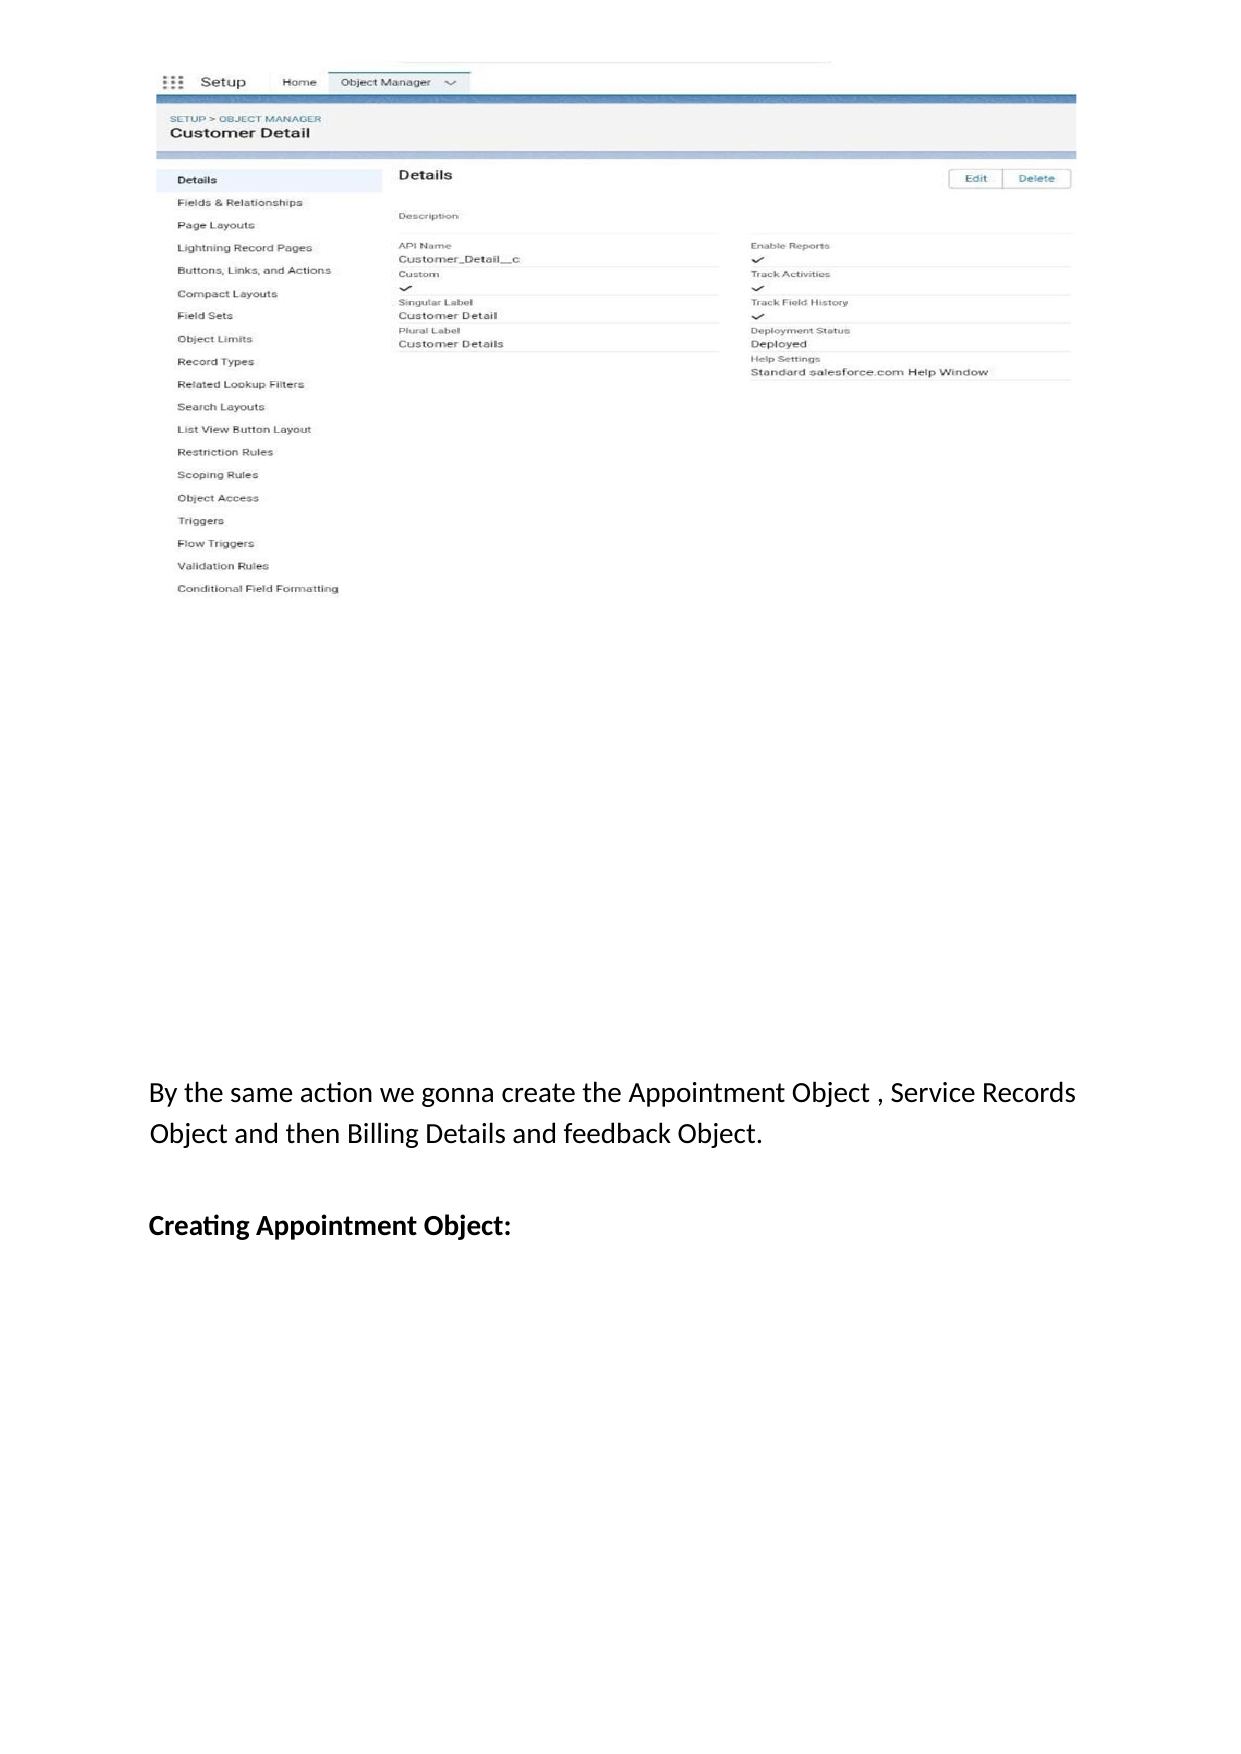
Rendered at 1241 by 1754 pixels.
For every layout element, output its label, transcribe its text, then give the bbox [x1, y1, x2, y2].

text Creating Appointment Object: [148, 1207, 1103, 1243]
text By the same action we gonna create the Appointment Object , Service Records Object and then Billing Details and feedback Object. [148, 1074, 1091, 1150]
picture [156, 61, 1077, 1060]
